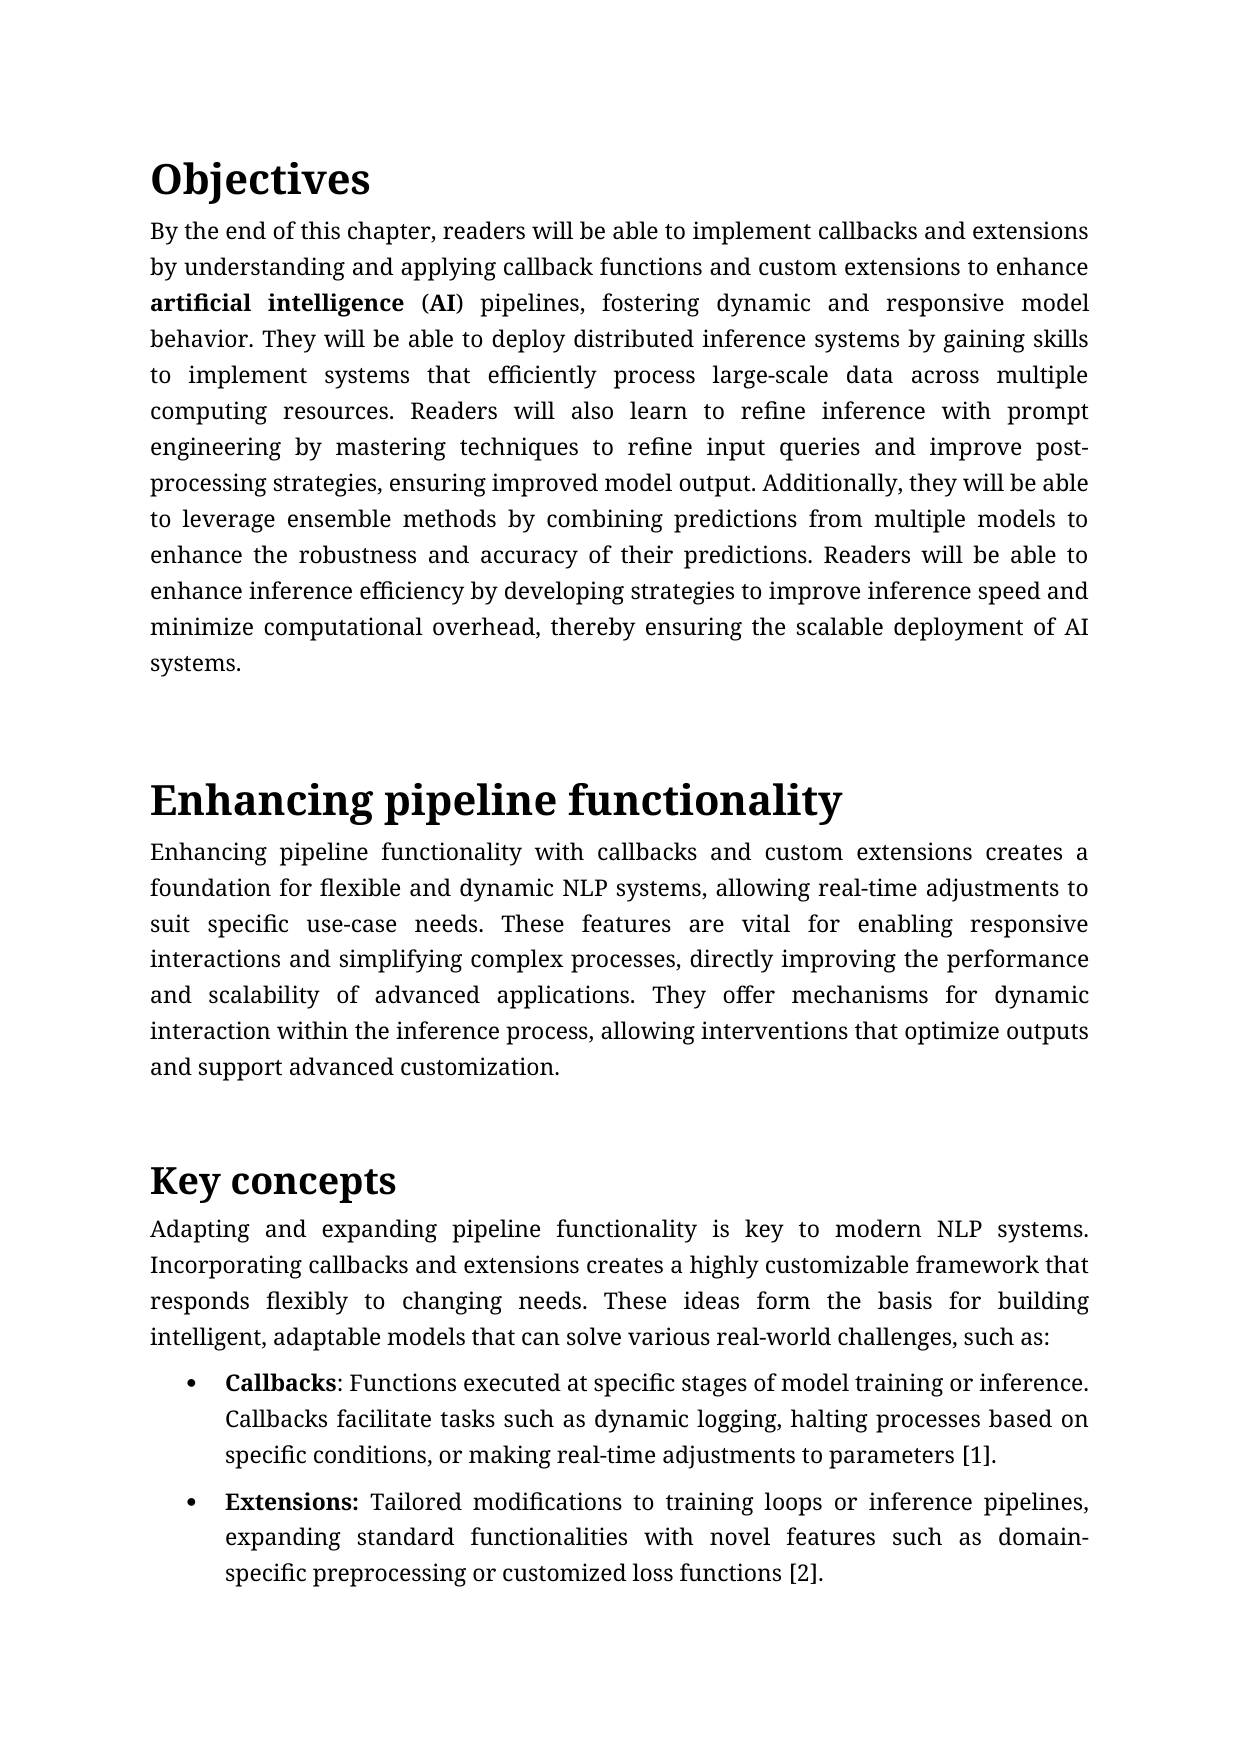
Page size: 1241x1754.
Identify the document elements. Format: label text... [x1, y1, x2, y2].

subtitle Objectives [150, 150, 1090, 207]
text Adapting and expanding pipeline functionality is key to modern NLP systems. Incorporating callbacks and extensions creates a highly customizable framework that responds flexibly to changing needs. These ideas form the basis for building intelligent, adaptable models that can solve various real-world challenges, such as: [150, 1213, 1090, 1352]
list Callbacks: Functions executed at specific stages of model training or inference. Callbacks facilitate tasks such as dynamic logging, halting processes based on specific conditions, or making real-time adjustments to parameters . [187, 1367, 1090, 1470]
text Enhancing pipeline functionality with callbacks and custom extensions creates a foundation for flexible and dynamic NLP systems, allowing real-time adjustments to suit specific use-case needs. These features are vital for enabling responsive interactions and simplifying complex processes, directly improving the performance and scalability of advanced applications. They offer mechanisms for dynamic interaction within the inference process, allowing interventions that optimize outputs and support advanced customization. [150, 836, 1090, 1082]
list Extensions: Tailored modifications to training loops or inference pipelines, expanding standard functionalities with novel features such as domain-specific preprocessing or customized loss functions . [187, 1485, 1090, 1588]
text By the end of this chapter, readers will be able to implement callbacks and extensions by understanding and applying callback functions and custom extensions to enhance artificial intelligence (AI) pipelines, fostering dynamic and responsive model behavior. They will be able to deploy distributed inference systems by gaining skills to implement systems that efficiently process large-scale data across multiple computing resources. Readers will also learn to refine inference with prompt engineering by mastering techniques to refine input queries and improve post-processing strategies, ensuring improved model output. Additionally, they will be able to leverage ensemble methods by combining predictions from multiple models to enhance the robustness and accuracy of their predictions. Readers will be able to enhance inference efficiency by developing strategies to improve inference speed and minimize computational overhead, thereby ensuring the scalable deployment of AI systems. [150, 215, 1090, 678]
subtitle Key concepts [150, 1154, 1090, 1205]
subtitle Enhancing pipeline functionality [150, 770, 1090, 827]
